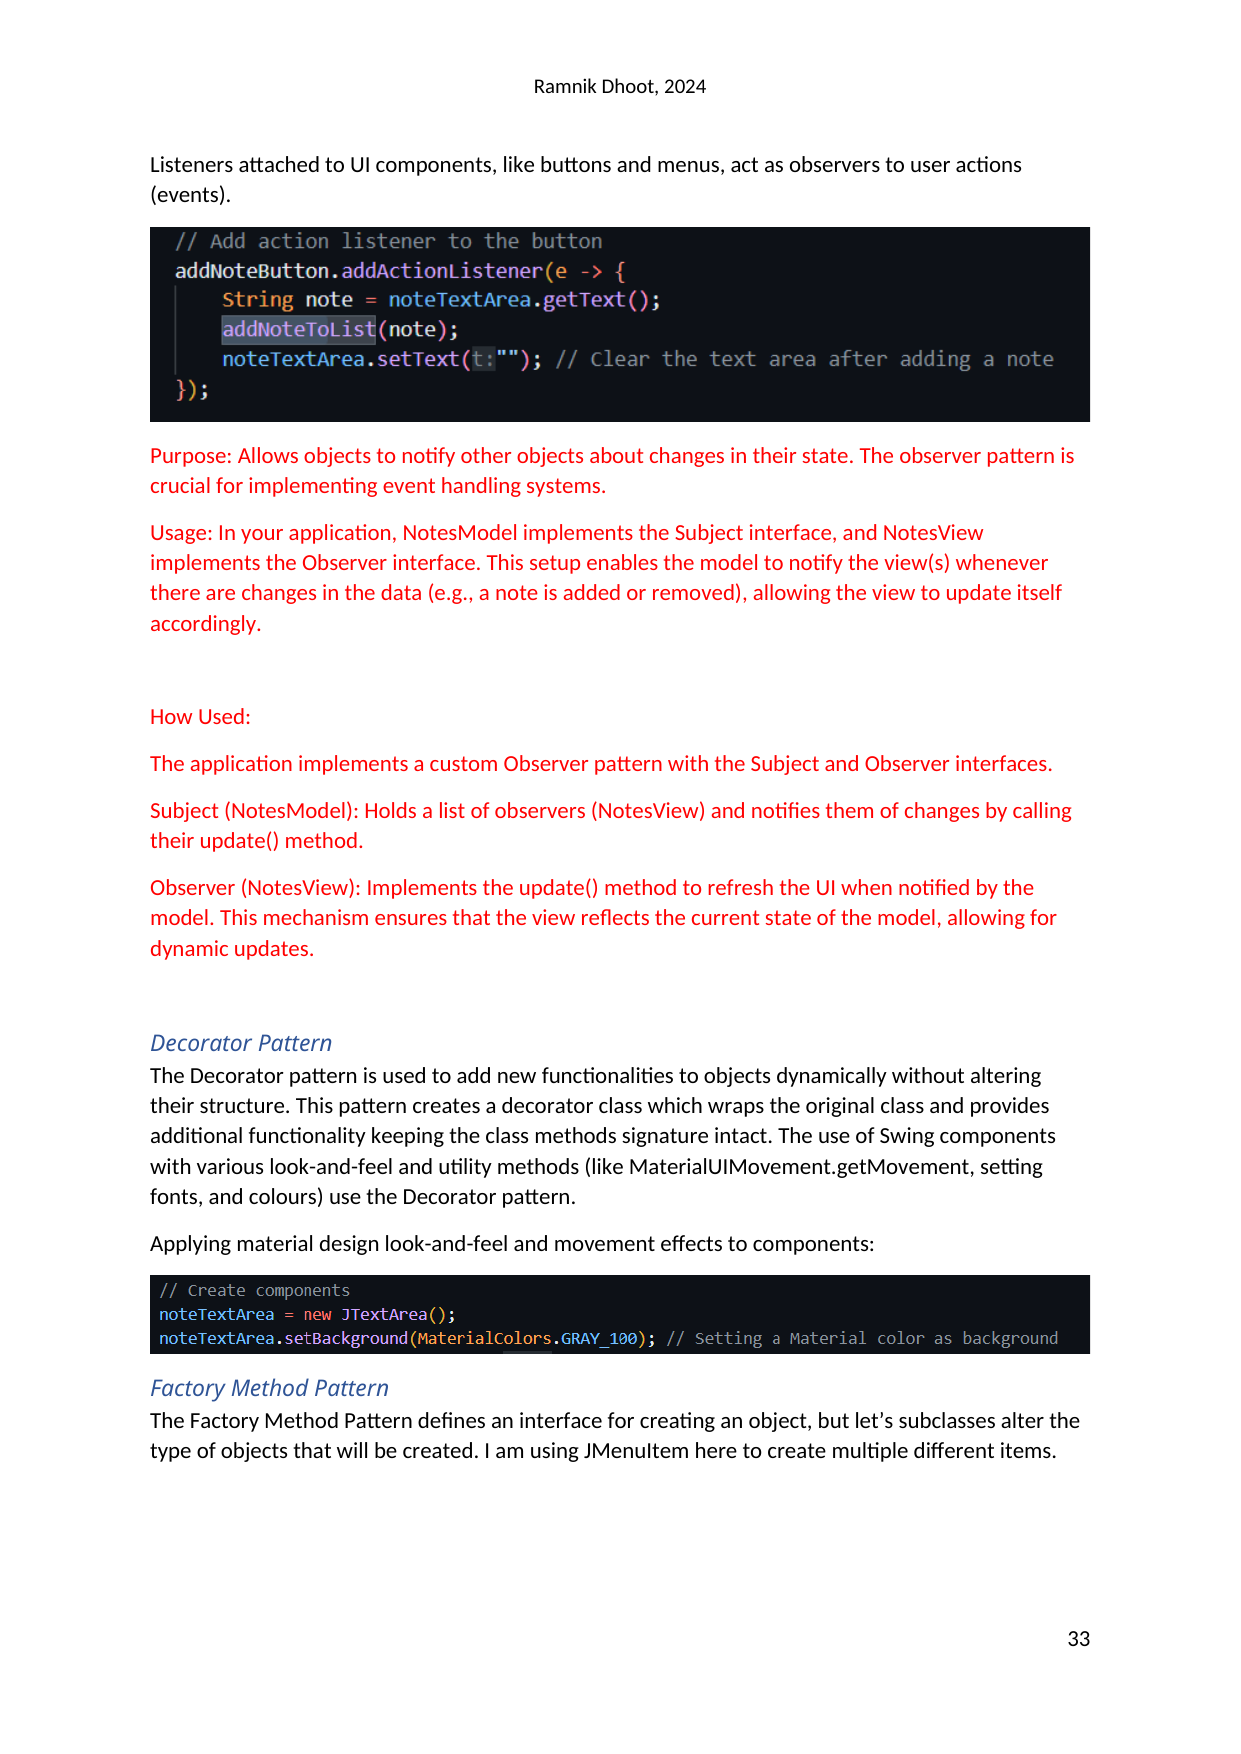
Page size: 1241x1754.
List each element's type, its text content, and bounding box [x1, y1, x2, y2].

text Observer (NotesView): Implements the update() method to refresh the UI when notified by the model. This mechanism ensures that the view reflects the current state of the model, allowing for dynamic updates. [150, 873, 1090, 962]
text Applying material design look-and-feel and movement effects to components: [150, 1229, 1090, 1257]
text Usage: In your application, NotesModel implements the Subject interface, and NotesView implements the Observer interface. This setup enables the model to notify the view(s) whenever there are changes in the data (e.g., a note is added or removed), allowing the view to update itself accordingly. [150, 518, 1090, 637]
text Subject (NotesModel): Holds a list of observers (NotesView) and notifies them of changes by calling their update() method. [150, 796, 1090, 854]
text The Factory Method Pattern defines an interface for creating an object, but let’s subclasses alter the type of objects that will be created. I am using JMenuItem here to create multiple different items. [150, 1406, 1090, 1464]
text The Decorator pattern is used to add new functionalities to objects dynamically without altering their structure. This pattern creates a decorator class which wraps the original class and provides additional functionality keeping the class methods signature intact. The use of Swing components with various look-and-feel and utility methods (like MaterialUIMovement.getMovement, setting fonts, and colours) use the Decorator pattern. [150, 1061, 1090, 1210]
text How Used: [150, 702, 1090, 730]
text Listeners attached to UI components, like buttons and menus, act as observers to user actions (events). [150, 150, 1090, 208]
text The application implements a custom Observer pattern with the Subject and Observer interfaces. [150, 749, 1090, 777]
subtitle Factory Method Pattern [150, 1372, 1090, 1403]
text Purpose: Allows objects to notify other objects about changes in their state. The observer pattern is crucial for implementing event handling systems. [150, 441, 1090, 499]
subtitle Decorator Pattern [150, 1027, 1090, 1059]
picture [150, 1275, 1091, 1354]
picture [150, 227, 1091, 422]
